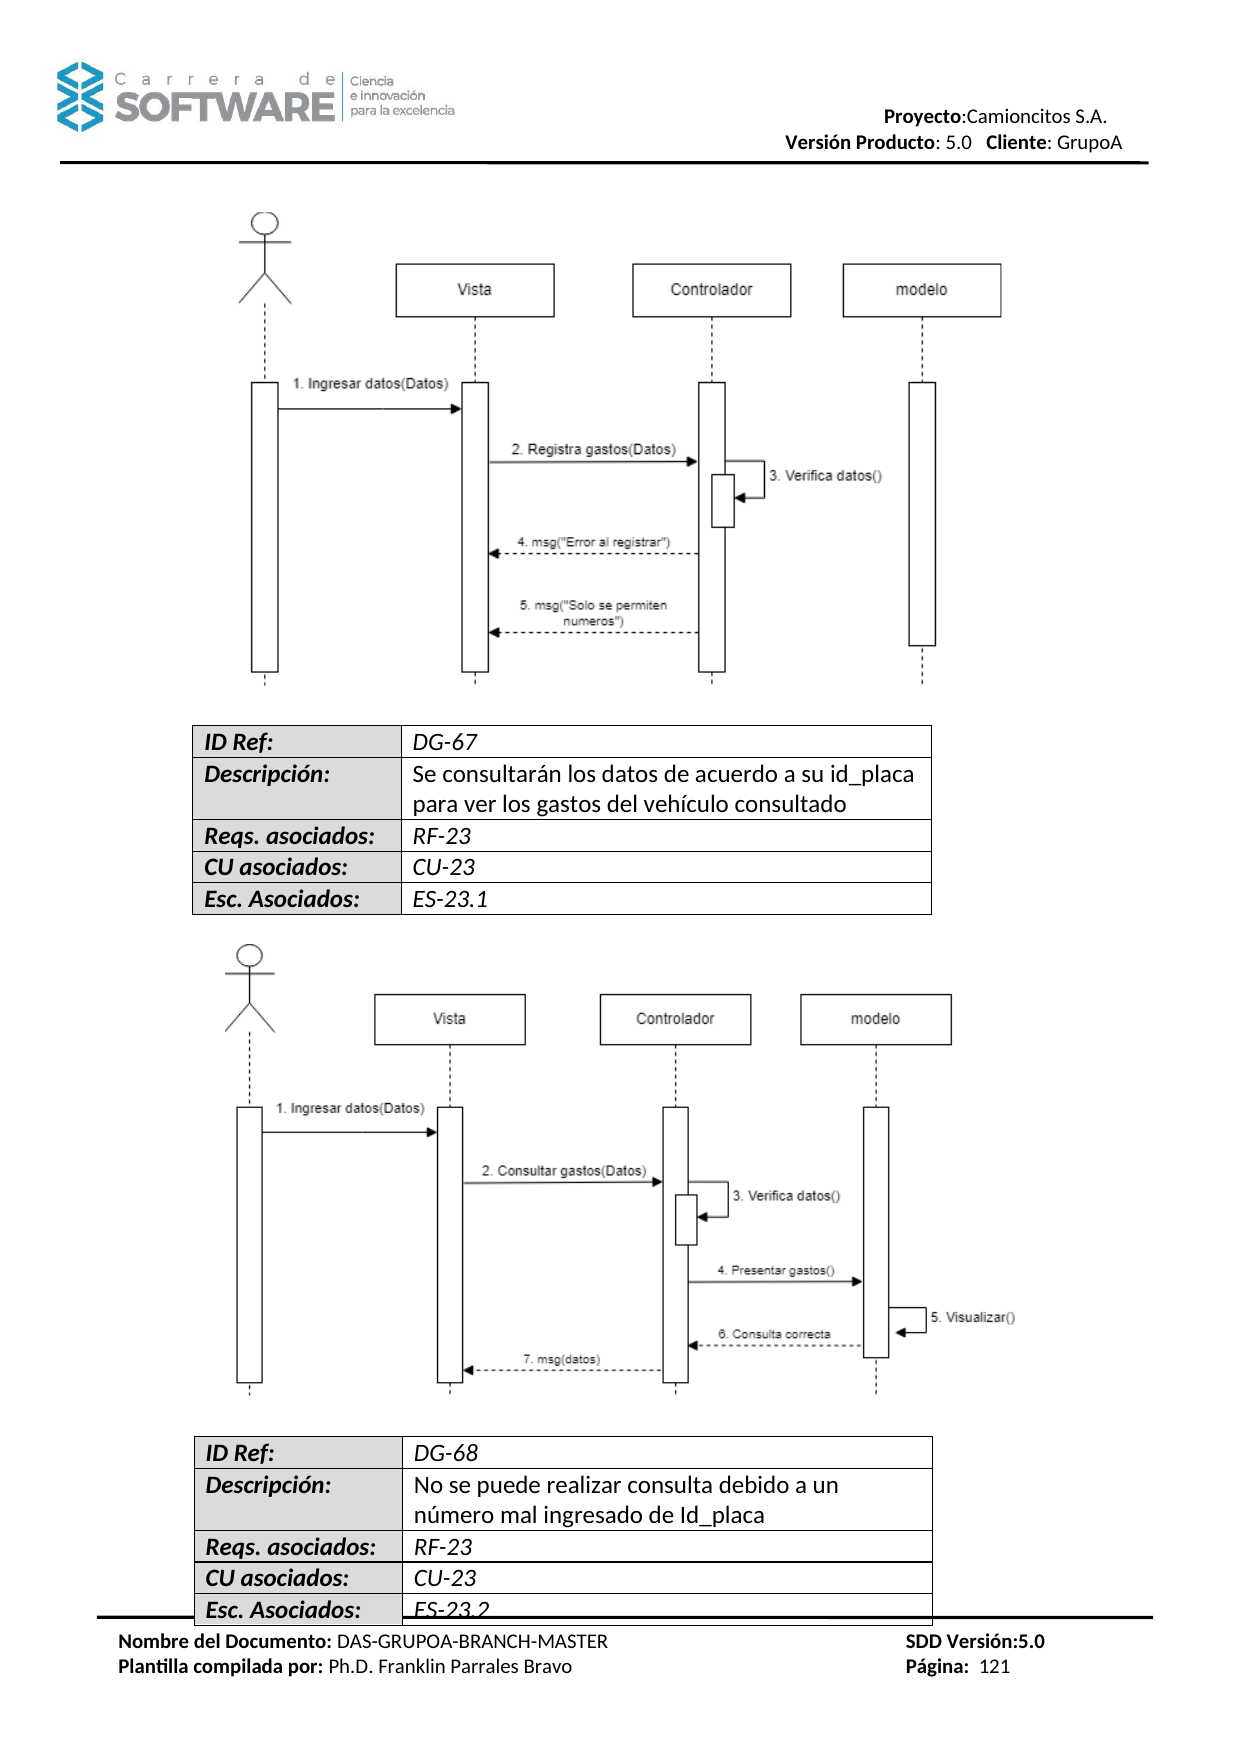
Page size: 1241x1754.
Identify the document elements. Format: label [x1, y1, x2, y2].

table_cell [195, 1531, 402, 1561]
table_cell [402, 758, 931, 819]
picture [46, 46, 461, 154]
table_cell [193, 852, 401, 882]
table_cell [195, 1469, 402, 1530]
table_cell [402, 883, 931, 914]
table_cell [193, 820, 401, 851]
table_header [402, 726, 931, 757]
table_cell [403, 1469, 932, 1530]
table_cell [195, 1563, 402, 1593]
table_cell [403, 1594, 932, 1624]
picture [238, 212, 1002, 686]
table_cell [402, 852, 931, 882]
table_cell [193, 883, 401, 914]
picture [225, 944, 1016, 1396]
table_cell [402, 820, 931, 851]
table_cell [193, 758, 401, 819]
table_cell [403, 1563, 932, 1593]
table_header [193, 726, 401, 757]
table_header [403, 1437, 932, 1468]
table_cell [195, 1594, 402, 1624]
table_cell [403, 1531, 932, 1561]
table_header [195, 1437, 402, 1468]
